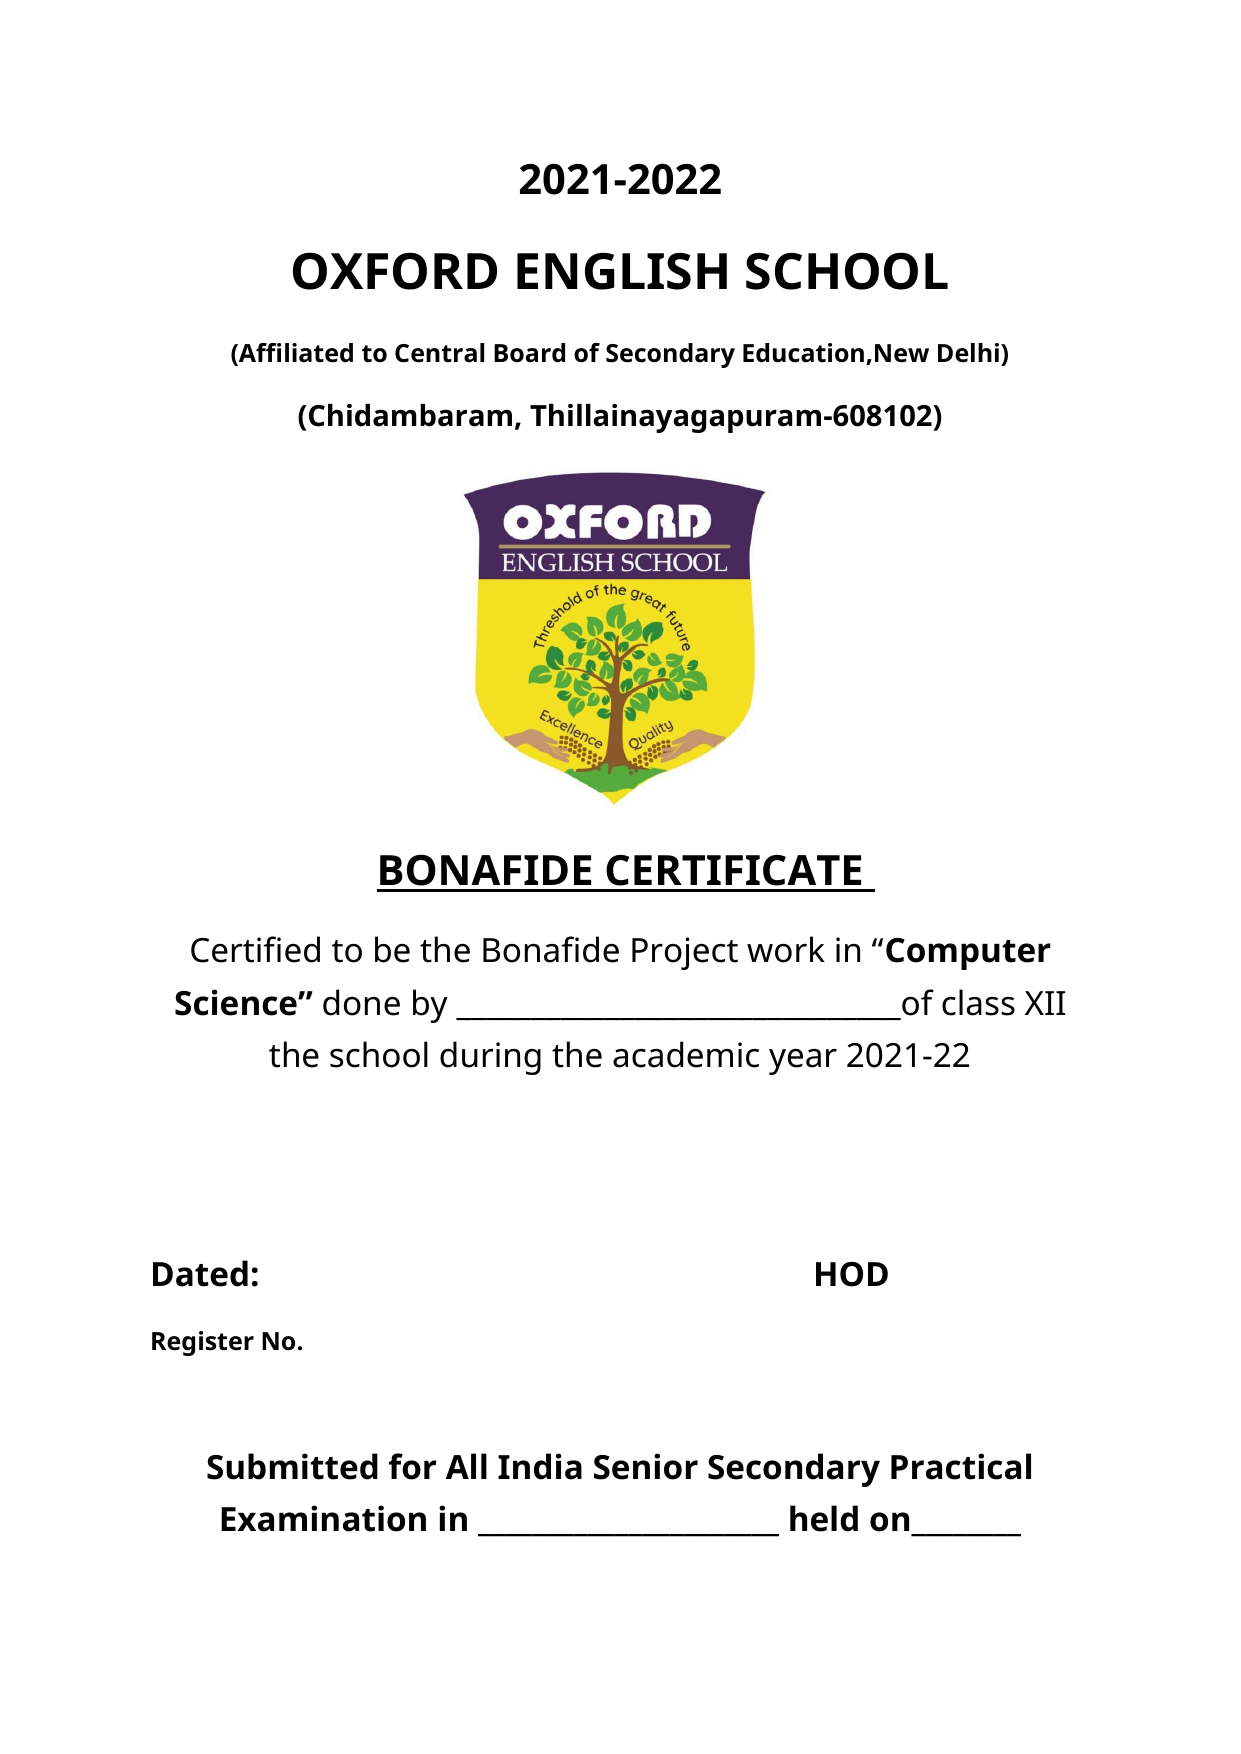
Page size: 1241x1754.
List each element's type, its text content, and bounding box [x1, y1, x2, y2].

text (Chidambaram, Thillainayagapuram-608102) [150, 395, 1090, 435]
text Certified to be the Bonafide Project work in “Computer Science” done by ______________________________of class XII the school during the academic year 2021-22 [150, 927, 1090, 1077]
text Submitted for All India Senior Secondary Practical Examination in ______________________ held on________ [150, 1443, 1090, 1541]
text (Affiliated to Central Board of Secondary Education,New Delhi) [150, 335, 1090, 369]
text OXFORD ENGLISH SCHOOL [150, 236, 1090, 304]
picture [442, 461, 798, 816]
text BONAFIDE CERTIFICATE [150, 841, 1090, 898]
text Register No. [150, 1323, 1090, 1358]
text Dated: HOD [150, 1251, 1090, 1296]
text 2021-2022 [150, 150, 1090, 207]
